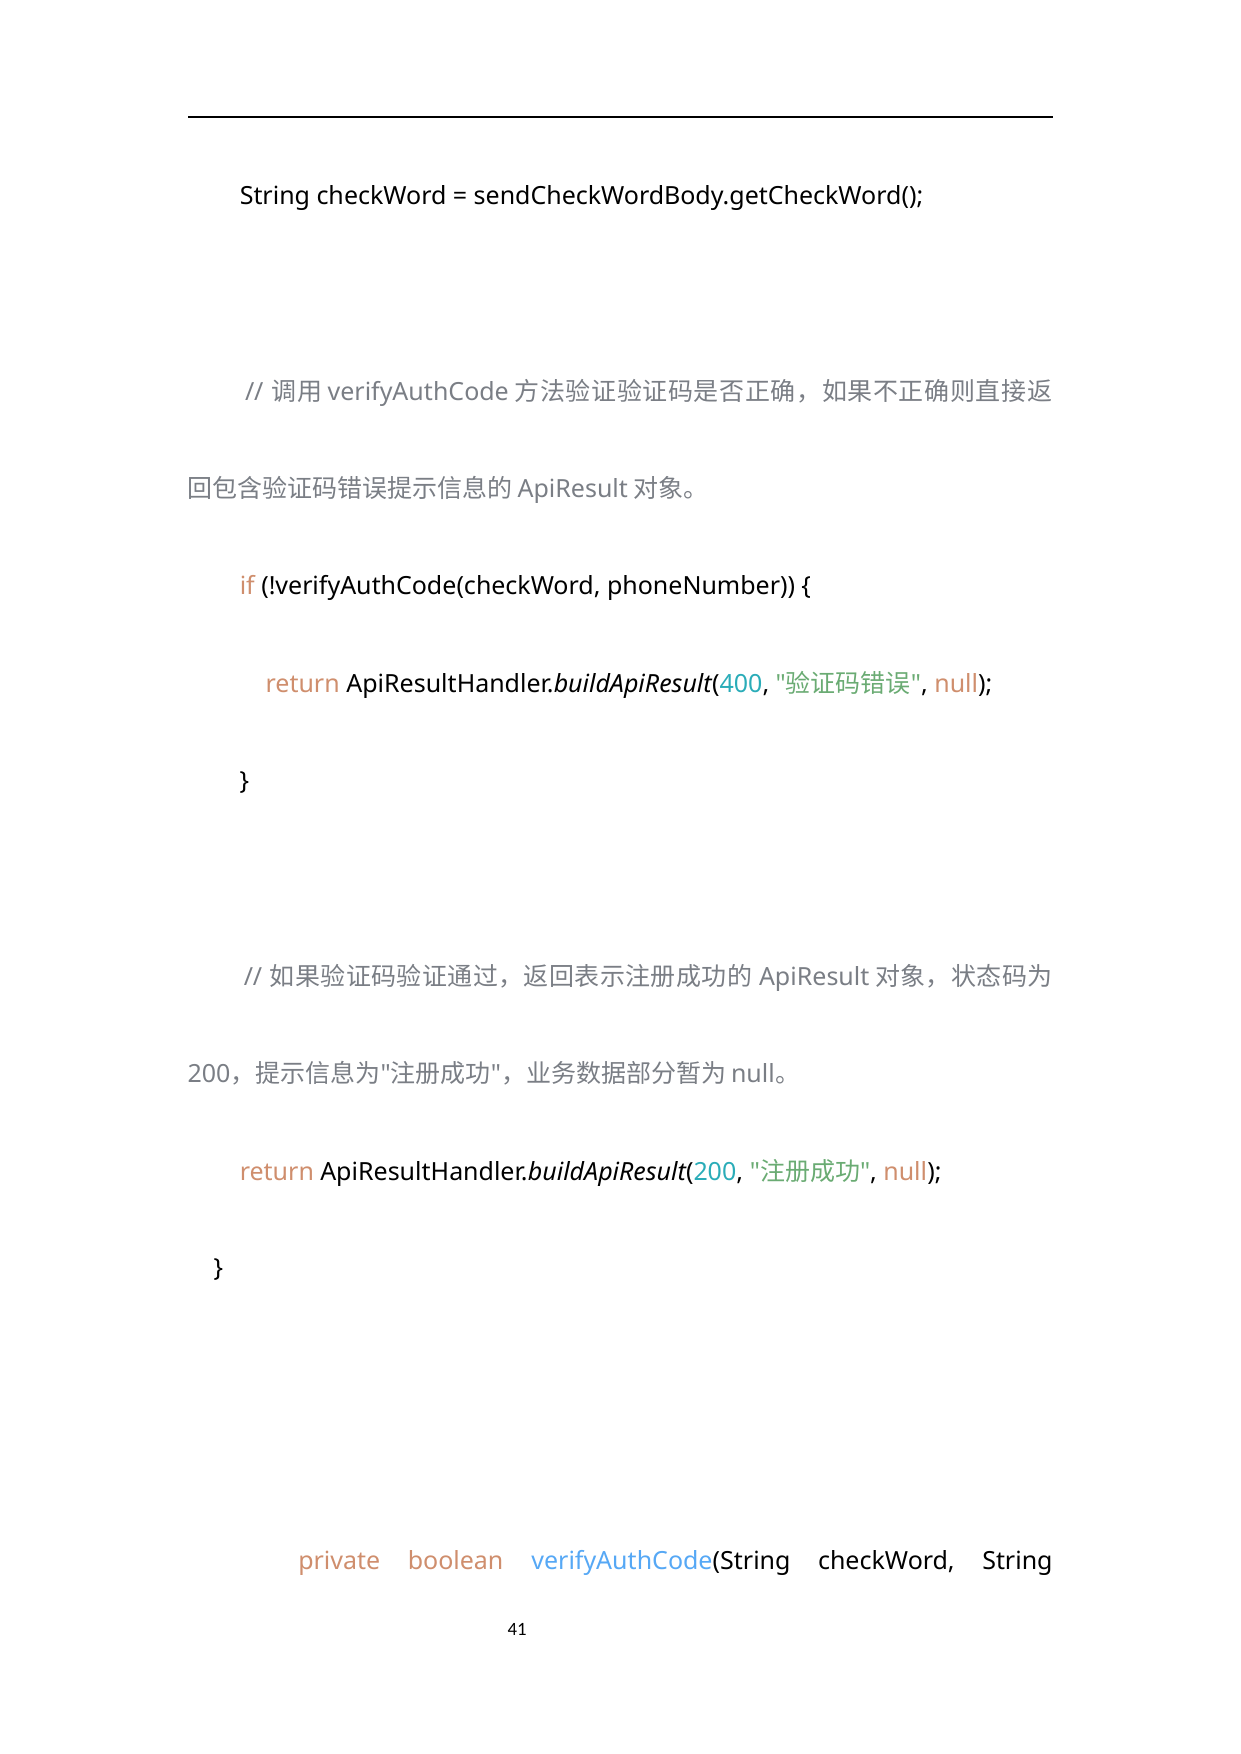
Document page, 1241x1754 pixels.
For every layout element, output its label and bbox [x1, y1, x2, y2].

text [187, 162, 1053, 1592]
